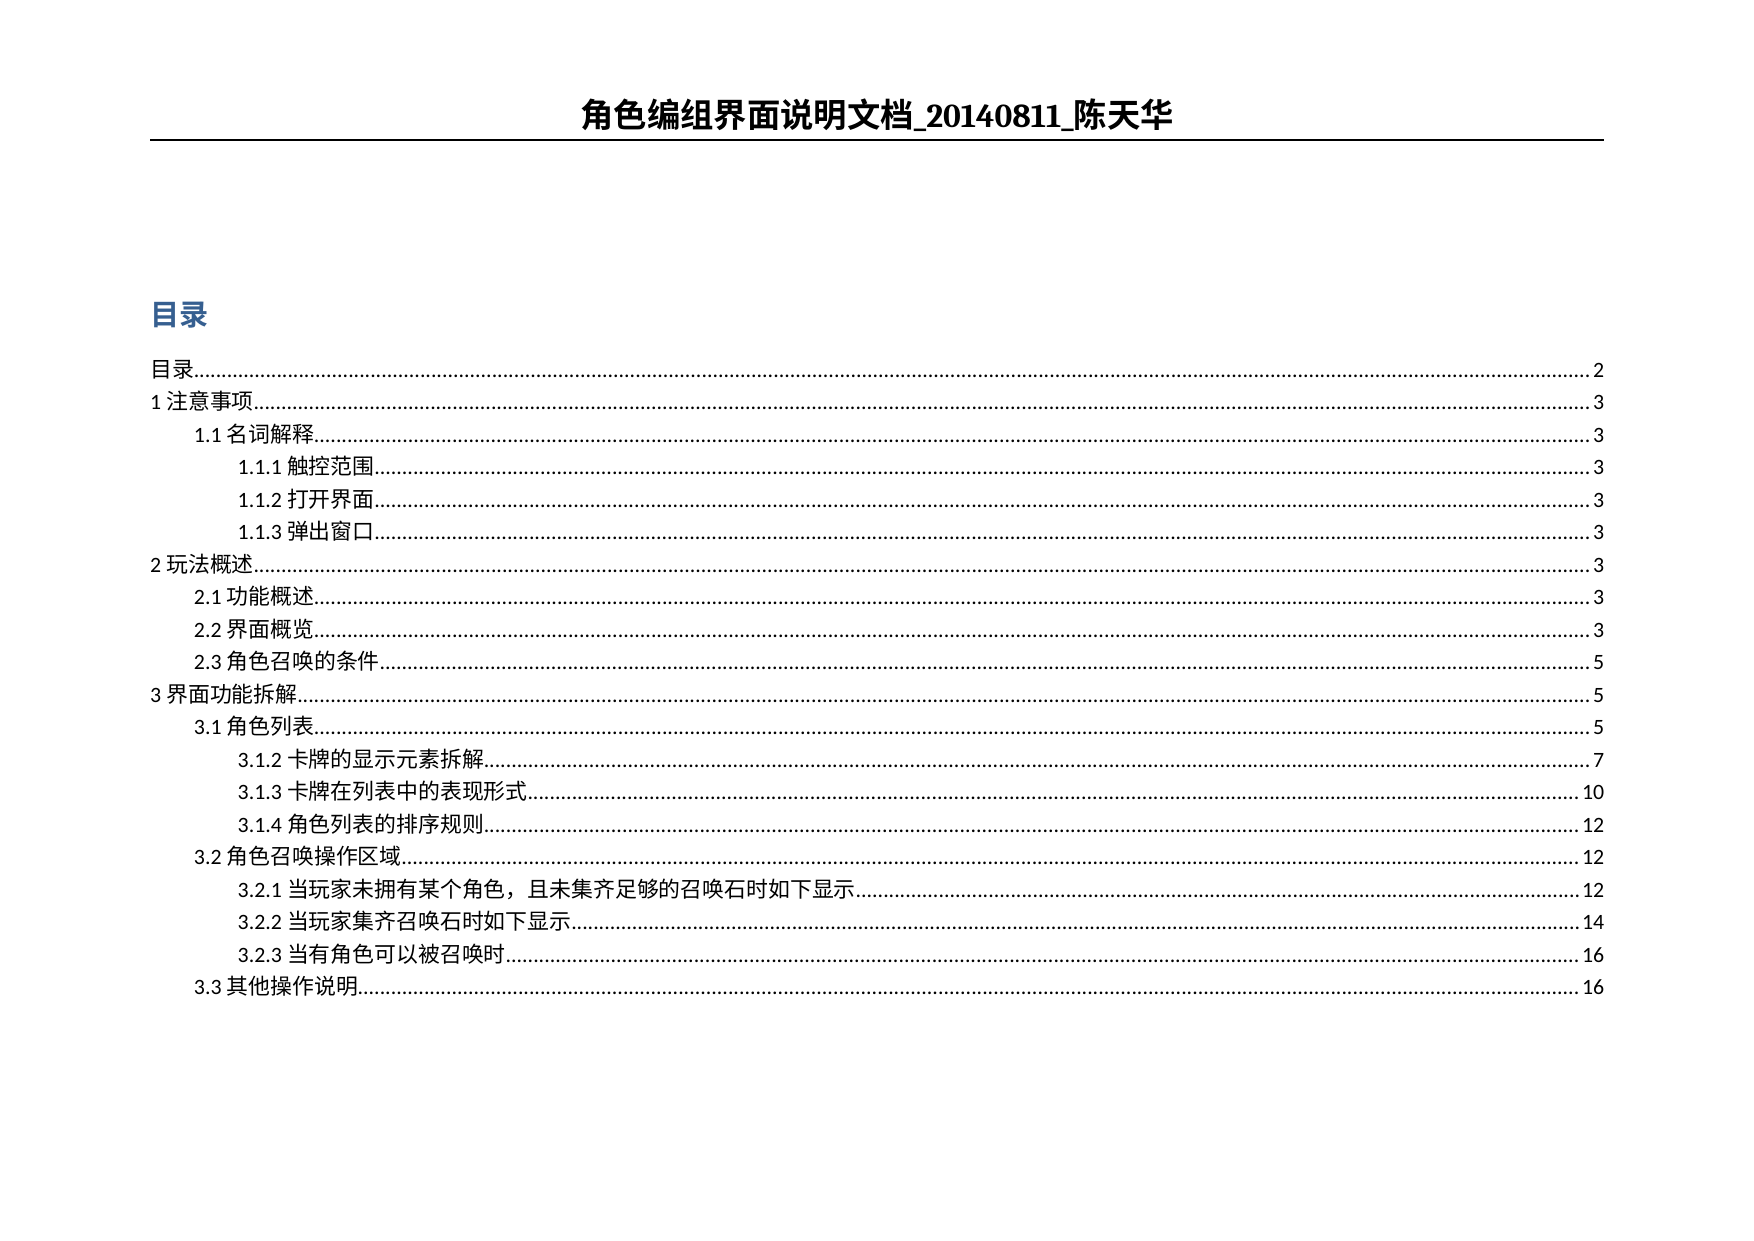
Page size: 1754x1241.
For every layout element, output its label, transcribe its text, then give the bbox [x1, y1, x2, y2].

text 2.3 角色召唤的条件 5 [194, 644, 1604, 676]
text 2.2 界面概览 3 [194, 611, 1604, 644]
text 3.2 角色召唤操作区域 12 [194, 839, 1604, 871]
text 3.2.3 当有角色可以被召唤时 16 [237, 936, 1604, 969]
text 3.1.2 卡牌的显示元素拆解 7 [237, 741, 1604, 774]
text 3.2.2 当玩家集齐召唤石时如下显示 14 [237, 904, 1604, 936]
text 1 注意事项 3 [150, 384, 1604, 416]
text 目录 2 [150, 351, 1604, 384]
text 3.2.1 当玩家未拥有某个角色，且未集齐足够的召唤石时如下显示 12 [237, 871, 1604, 904]
text 1.1 名词解释 3 [194, 416, 1604, 449]
text 1.1.3 弹出窗口 3 [237, 514, 1604, 546]
text 1.1.2 打开界面 3 [237, 481, 1604, 514]
text 1.1.1 触控范围 3 [237, 449, 1604, 481]
text 3 界面功能拆解 5 [150, 676, 1604, 709]
text 3.1.3 卡牌在列表中的表现形式 10 [237, 774, 1604, 806]
text 3.1.4 角色列表的排序规则 12 [237, 806, 1604, 839]
text 2.1 功能概述 3 [194, 579, 1604, 611]
text 2 玩法概述 3 [150, 546, 1604, 579]
text 3.3 其他操作说明 16 [194, 969, 1604, 1001]
text 目录 [150, 280, 1604, 345]
text 3.1 角色列表 5 [194, 709, 1604, 741]
